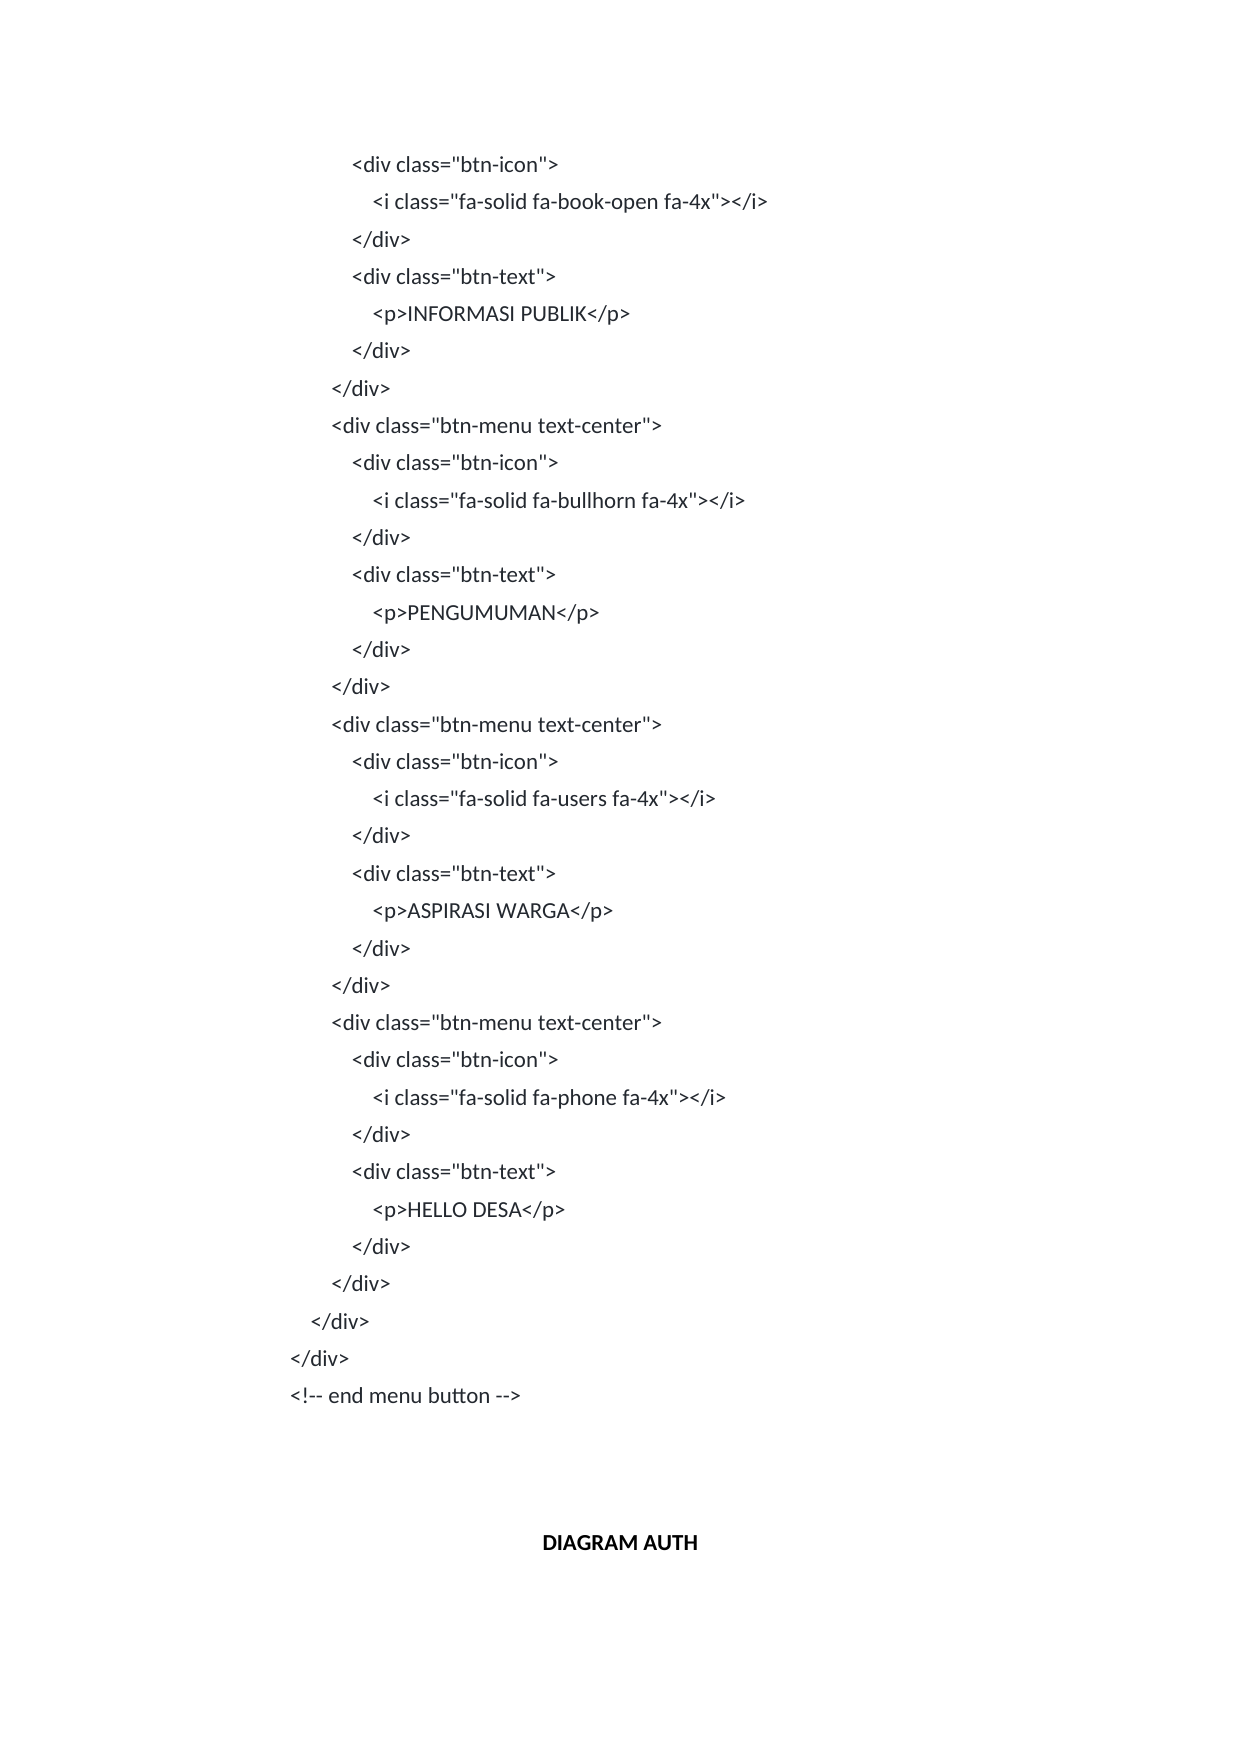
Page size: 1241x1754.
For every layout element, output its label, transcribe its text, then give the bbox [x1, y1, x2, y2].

text DIAGRAM AUTH [150, 1528, 1090, 1556]
text <div class="btn-menu text-center"> [331, 710, 1090, 738]
text <!-- end menu button --> [290, 1381, 1090, 1409]
text <div class="btn-icon"> [352, 150, 1090, 178]
text </div> [352, 1232, 1090, 1260]
text </div> [331, 374, 1090, 402]
text </div> [352, 635, 1090, 663]
text <div class="btn-icon"> [352, 747, 1090, 775]
text </div> [290, 1344, 1090, 1372]
text <p>HELLO DESA</p> [372, 1195, 1090, 1223]
text <div class="btn-icon"> [352, 448, 1090, 477]
text </div> [352, 934, 1090, 962]
text </div> [331, 971, 1090, 999]
text <div class="btn-menu text-center"> [331, 411, 1090, 439]
text <div class="btn-icon"> [352, 1046, 1090, 1074]
text <i class="fa-solid fa-book-open fa-4x"></i> [372, 187, 1090, 215]
text </div> [352, 225, 1090, 253]
text <div class="btn-text"> [352, 859, 1090, 887]
text </div> [352, 1120, 1090, 1148]
text <i class="fa-solid fa-phone fa-4x"></i> [372, 1083, 1090, 1111]
text </div> [352, 822, 1090, 850]
text <i class="fa-solid fa-users fa-4x"></i> [372, 784, 1090, 812]
text <p>PENGUMUMAN</p> [372, 598, 1090, 626]
text </div> [352, 523, 1090, 551]
text </div> [352, 337, 1090, 364]
text </div> [331, 672, 1090, 700]
text <div class="btn-menu text-center"> [331, 1008, 1090, 1036]
text <div class="btn-text"> [352, 560, 1090, 588]
text </div> [310, 1307, 1090, 1335]
text <p>ASPIRASI WARGA</p> [372, 896, 1090, 924]
text <div class="btn-text"> [352, 1157, 1090, 1186]
text <p>INFORMASI PUBLIK</p> [372, 299, 1090, 327]
text <div class="btn-text"> [352, 262, 1090, 290]
text </div> [331, 1269, 1090, 1297]
text <i class="fa-solid fa-bullhorn fa-4x"></i> [372, 486, 1090, 514]
